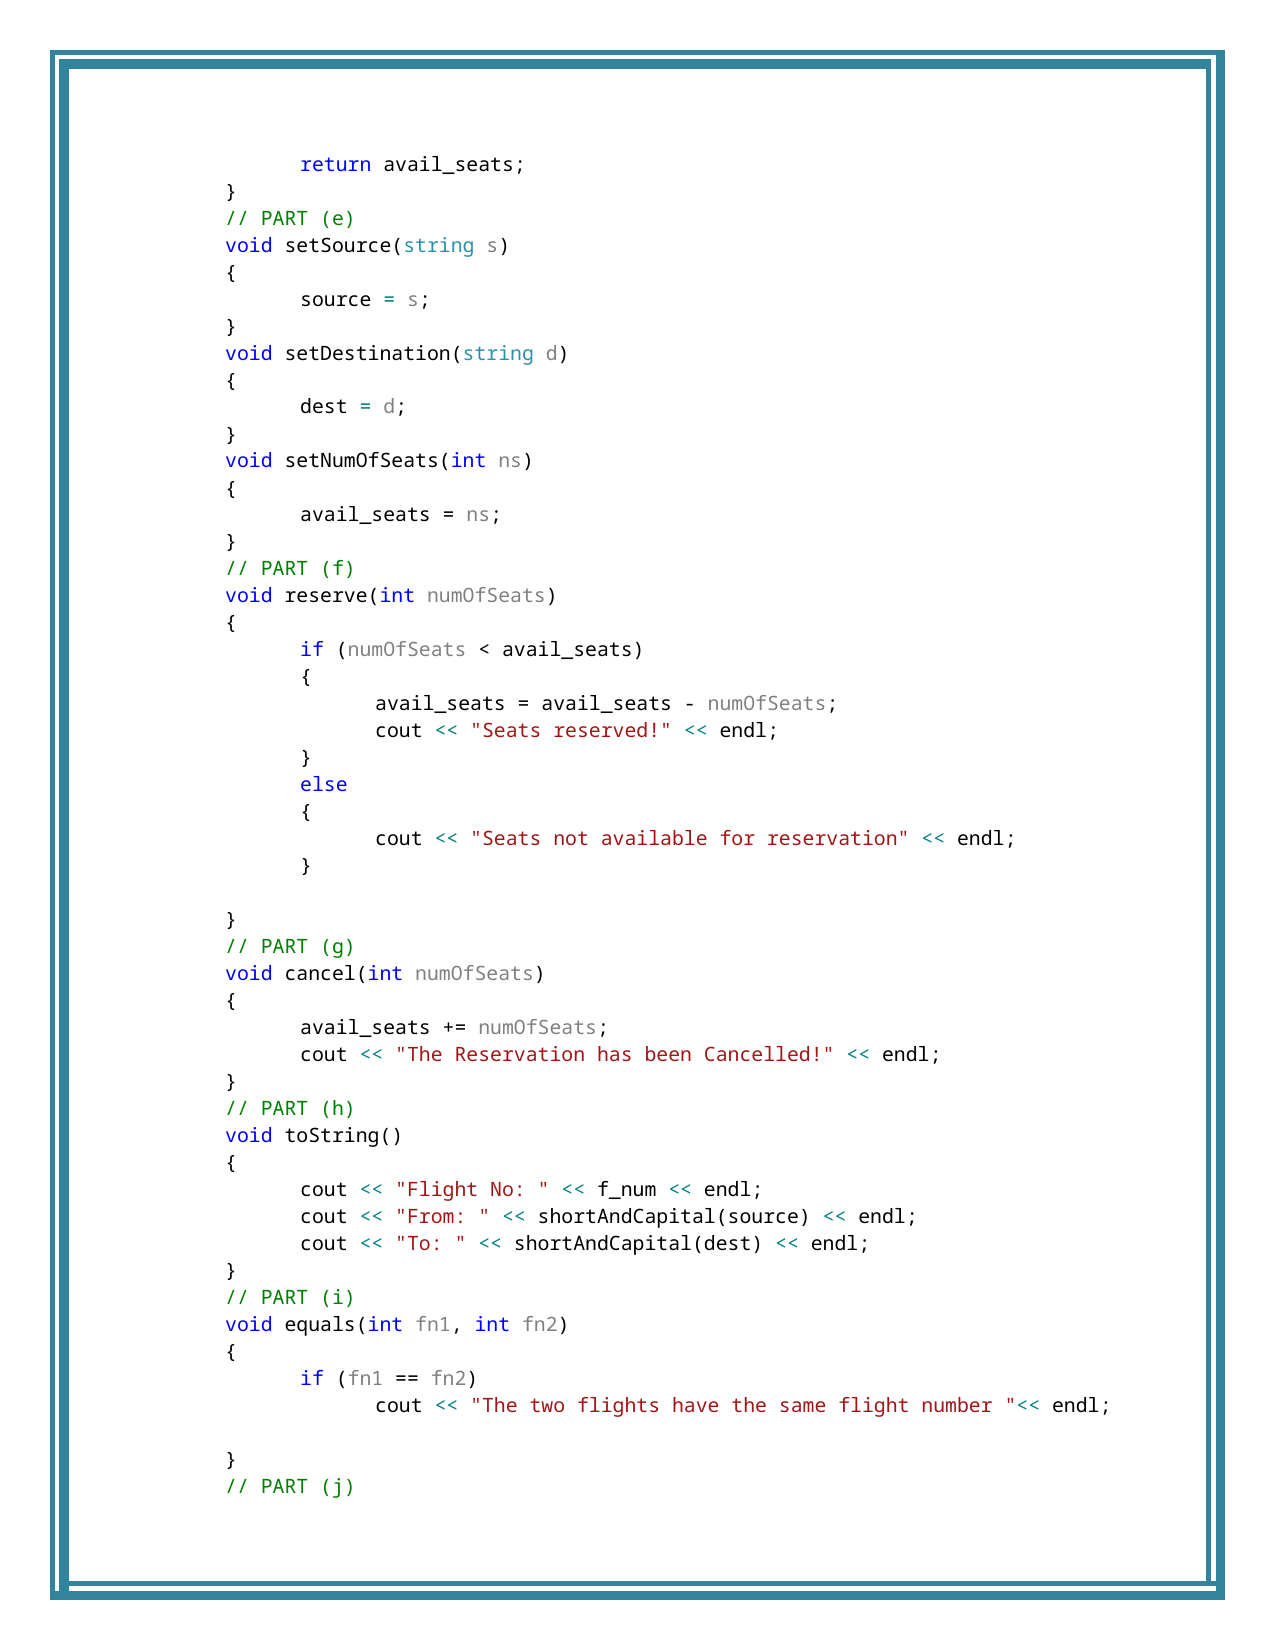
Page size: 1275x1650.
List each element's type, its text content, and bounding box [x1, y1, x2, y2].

text else [150, 771, 1125, 797]
text source = s; [150, 285, 1125, 312]
text { [150, 1337, 1125, 1364]
text cout << "To: " << shortAndCapital(dest) << endl; [150, 1229, 1125, 1256]
text void setSource(string s) [150, 231, 1125, 258]
text avail_seats = avail_seats - numOfSeats; [150, 689, 1125, 717]
text } [150, 743, 1125, 771]
text cout << "Seats reserved!" << endl; [150, 717, 1125, 743]
text if (numOfSeats < avail_seats) [150, 636, 1125, 663]
text // PART (e) [150, 204, 1125, 231]
text } [150, 851, 1125, 878]
text { [150, 258, 1125, 285]
text void cancel(int numOfSeats) [150, 959, 1125, 986]
text return avail_seats; [150, 150, 1125, 177]
text { [150, 663, 1125, 689]
text void toString() [150, 1121, 1125, 1148]
text { [150, 1148, 1125, 1175]
text { [150, 797, 1125, 824]
text } [150, 1445, 1125, 1472]
text if (fn1 == fn2) [150, 1364, 1125, 1391]
text } [150, 420, 1125, 447]
text } [150, 177, 1125, 204]
text // PART (j) [150, 1472, 1125, 1499]
text // PART (f) [150, 555, 1125, 582]
text { [150, 609, 1125, 636]
text cout << "From: " << shortAndCapital(source) << endl; [150, 1202, 1125, 1229]
text void reserve(int numOfSeats) [150, 582, 1125, 609]
text void equals(int fn1, int fn2) [150, 1310, 1125, 1337]
text { [150, 366, 1125, 393]
text // PART (h) [150, 1094, 1125, 1121]
text } [150, 1067, 1125, 1094]
text cout << "The Reservation has been Cancelled!" << endl; [150, 1040, 1125, 1067]
text { [150, 986, 1125, 1013]
text void setNumOfSeats(int ns) [150, 447, 1125, 474]
text cout << "Flight No: " << f_num << endl; [150, 1175, 1125, 1202]
text avail_seats += numOfSeats; [150, 1013, 1125, 1040]
text // PART (g) [150, 932, 1125, 959]
text cout << "The two flights have the same flight number "<< endl; [150, 1391, 1125, 1418]
text } [150, 312, 1125, 339]
text } [150, 528, 1125, 555]
text } [150, 905, 1125, 932]
text void setDestination(string d) [150, 339, 1125, 366]
text dest = d; [150, 393, 1125, 420]
text { [150, 474, 1125, 501]
text // PART (i) [150, 1283, 1125, 1310]
text cout << "Seats not available for reservation" << endl; [150, 824, 1125, 851]
text avail_seats = ns; [150, 501, 1125, 528]
text } [150, 1256, 1125, 1283]
